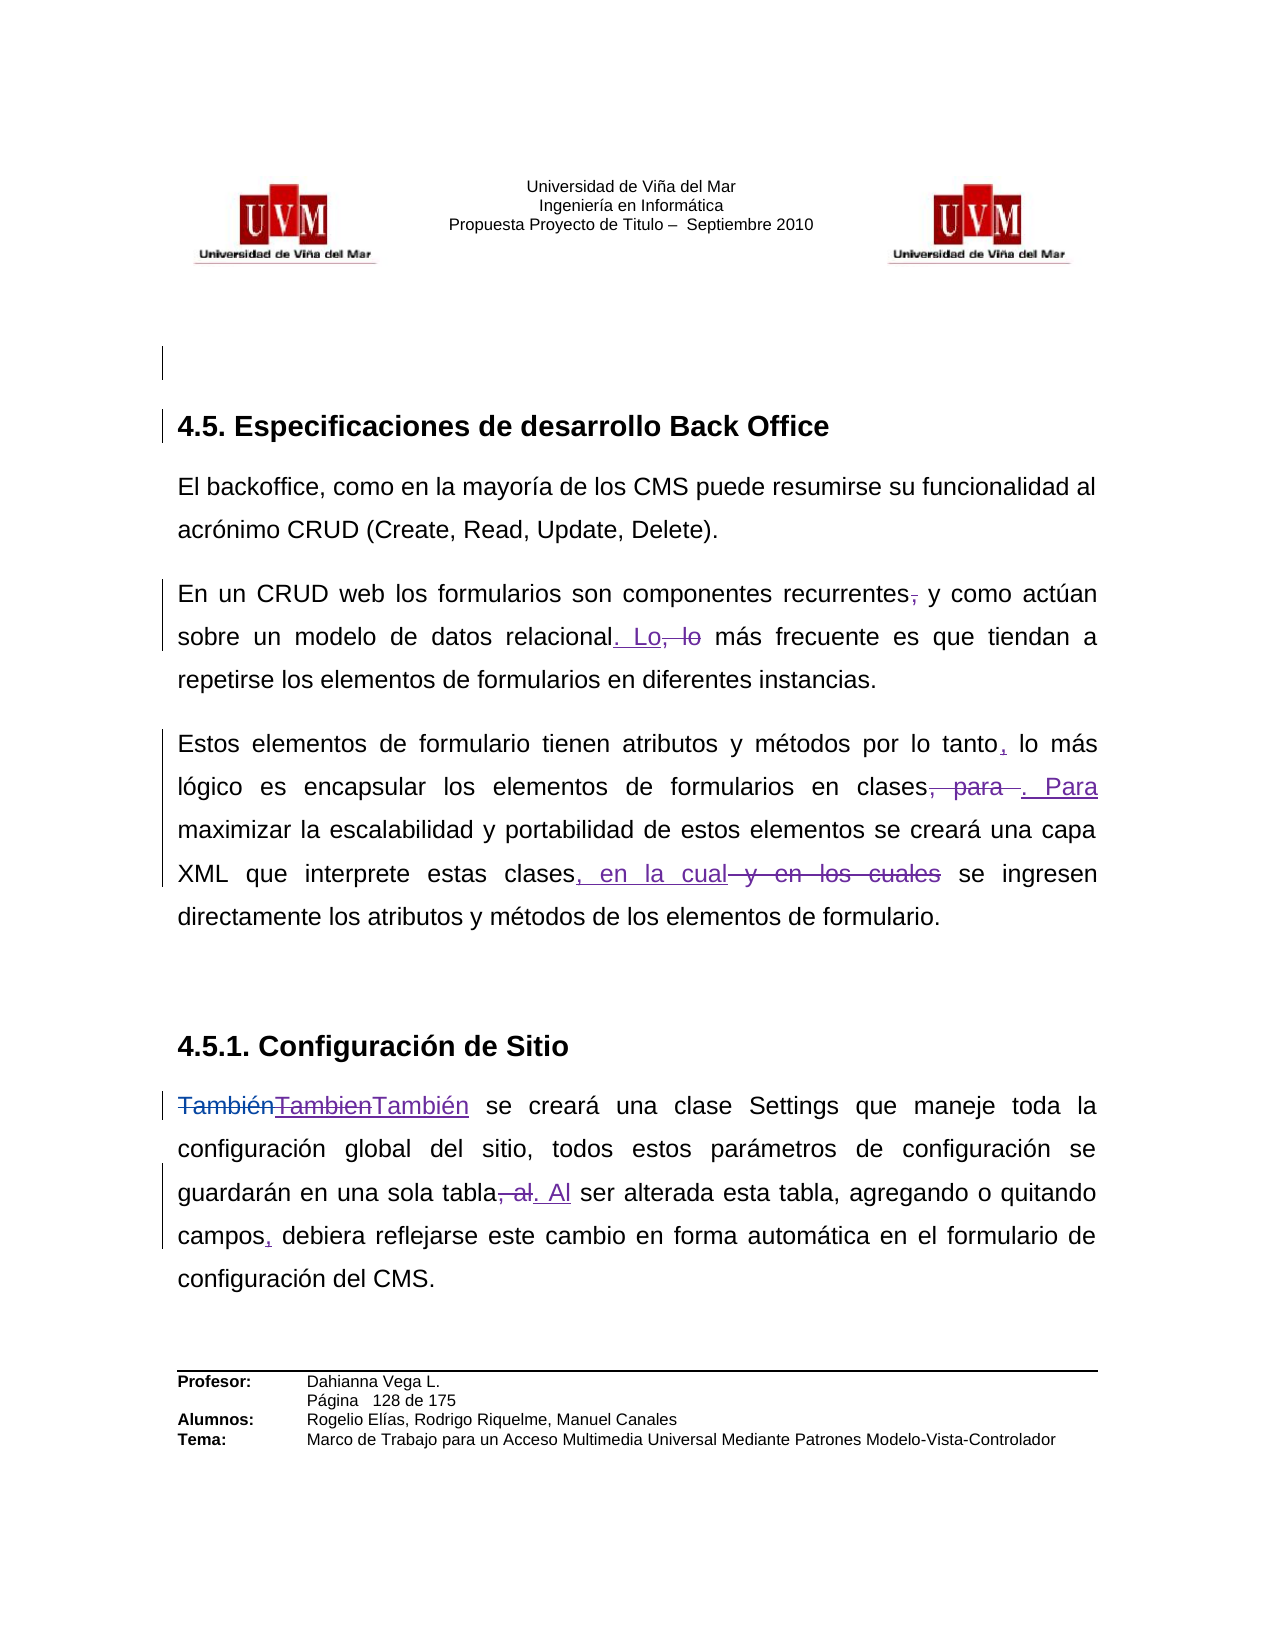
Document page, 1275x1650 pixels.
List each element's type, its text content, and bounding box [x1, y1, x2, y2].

text El backoffice, como en la mayoría de los CMS puede resumirse su funcionalidad al acrónimo CRUD (Create, Read, Update, Delete). [177, 472, 1098, 544]
text se creará una clase Settings que maneje toda la configuración global del sitio, todos estos parámetros de configuración se guardarán en una sola tabla ser alterada esta tabla, agregando o quitando campos debiera reflejarse este cambio en forma automática en el formulario de configuración del CMS. [177, 1091, 1098, 1293]
text En un CRUD web los formularios son componentes recurrentes y como actúan sobre un modelo de datos relacional más frecuente es que tiendan a repetirse los elementos de formularios en diferentes instancias. [177, 579, 1098, 694]
picture [871, 176, 1084, 267]
subtitle 4.5.1. Configuración de Sitio [177, 1028, 1098, 1062]
picture [177, 176, 390, 267]
subtitle 4.5. Especificaciones de desarrollo Back Office [177, 409, 1098, 443]
text Estos elementos de formulario tienen atributos y métodos por lo tanto lo más lógico es encapsular los elementos de formularios en clasesmaximizar la escalabilidad y portabilidad de estos elementos se creará una capa XML que interprete estas clases se ingresen directamente los atributos y métodos de los elementos de formulario. [177, 729, 1098, 931]
